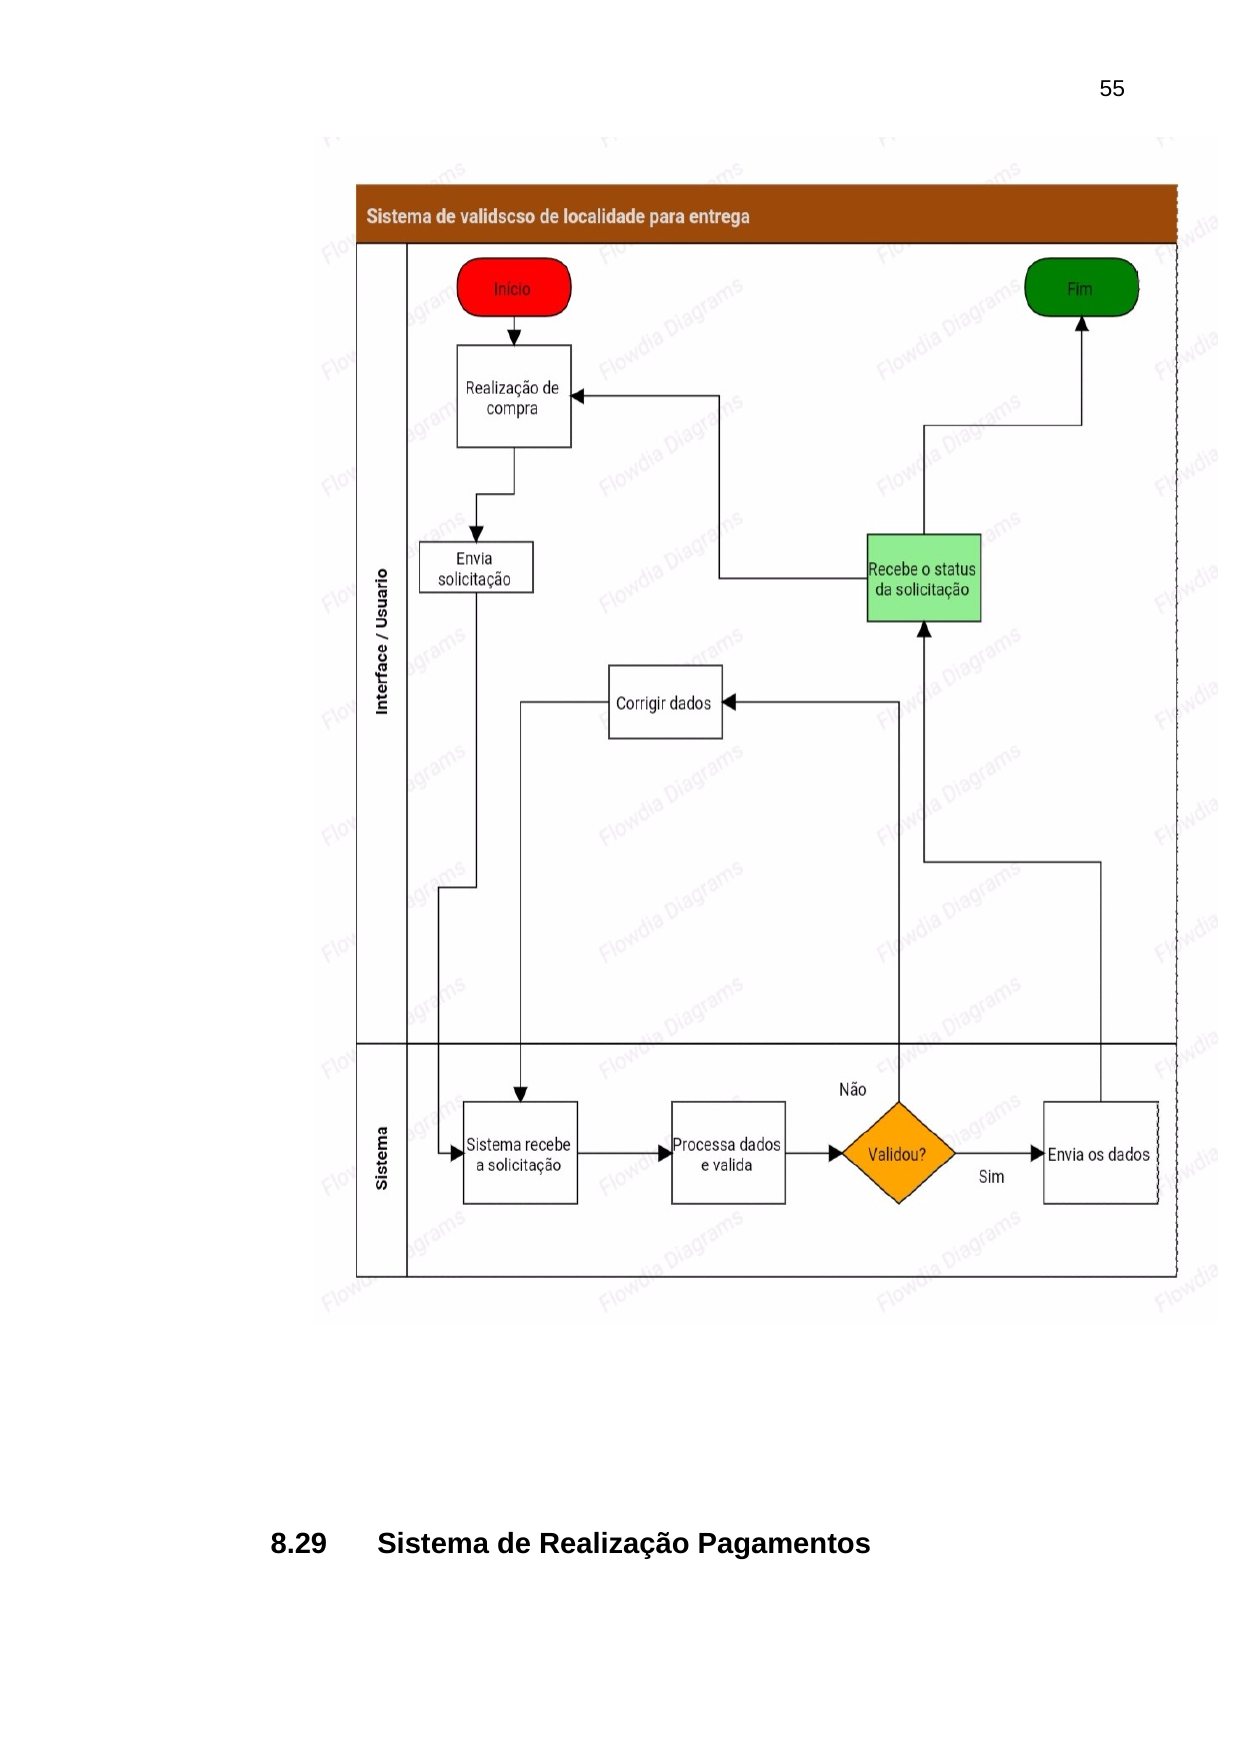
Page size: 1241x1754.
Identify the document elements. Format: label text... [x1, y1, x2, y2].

picture [314, 137, 1218, 1325]
subtitle Sistema de Realização Pagamentos [270, 1526, 1141, 1559]
